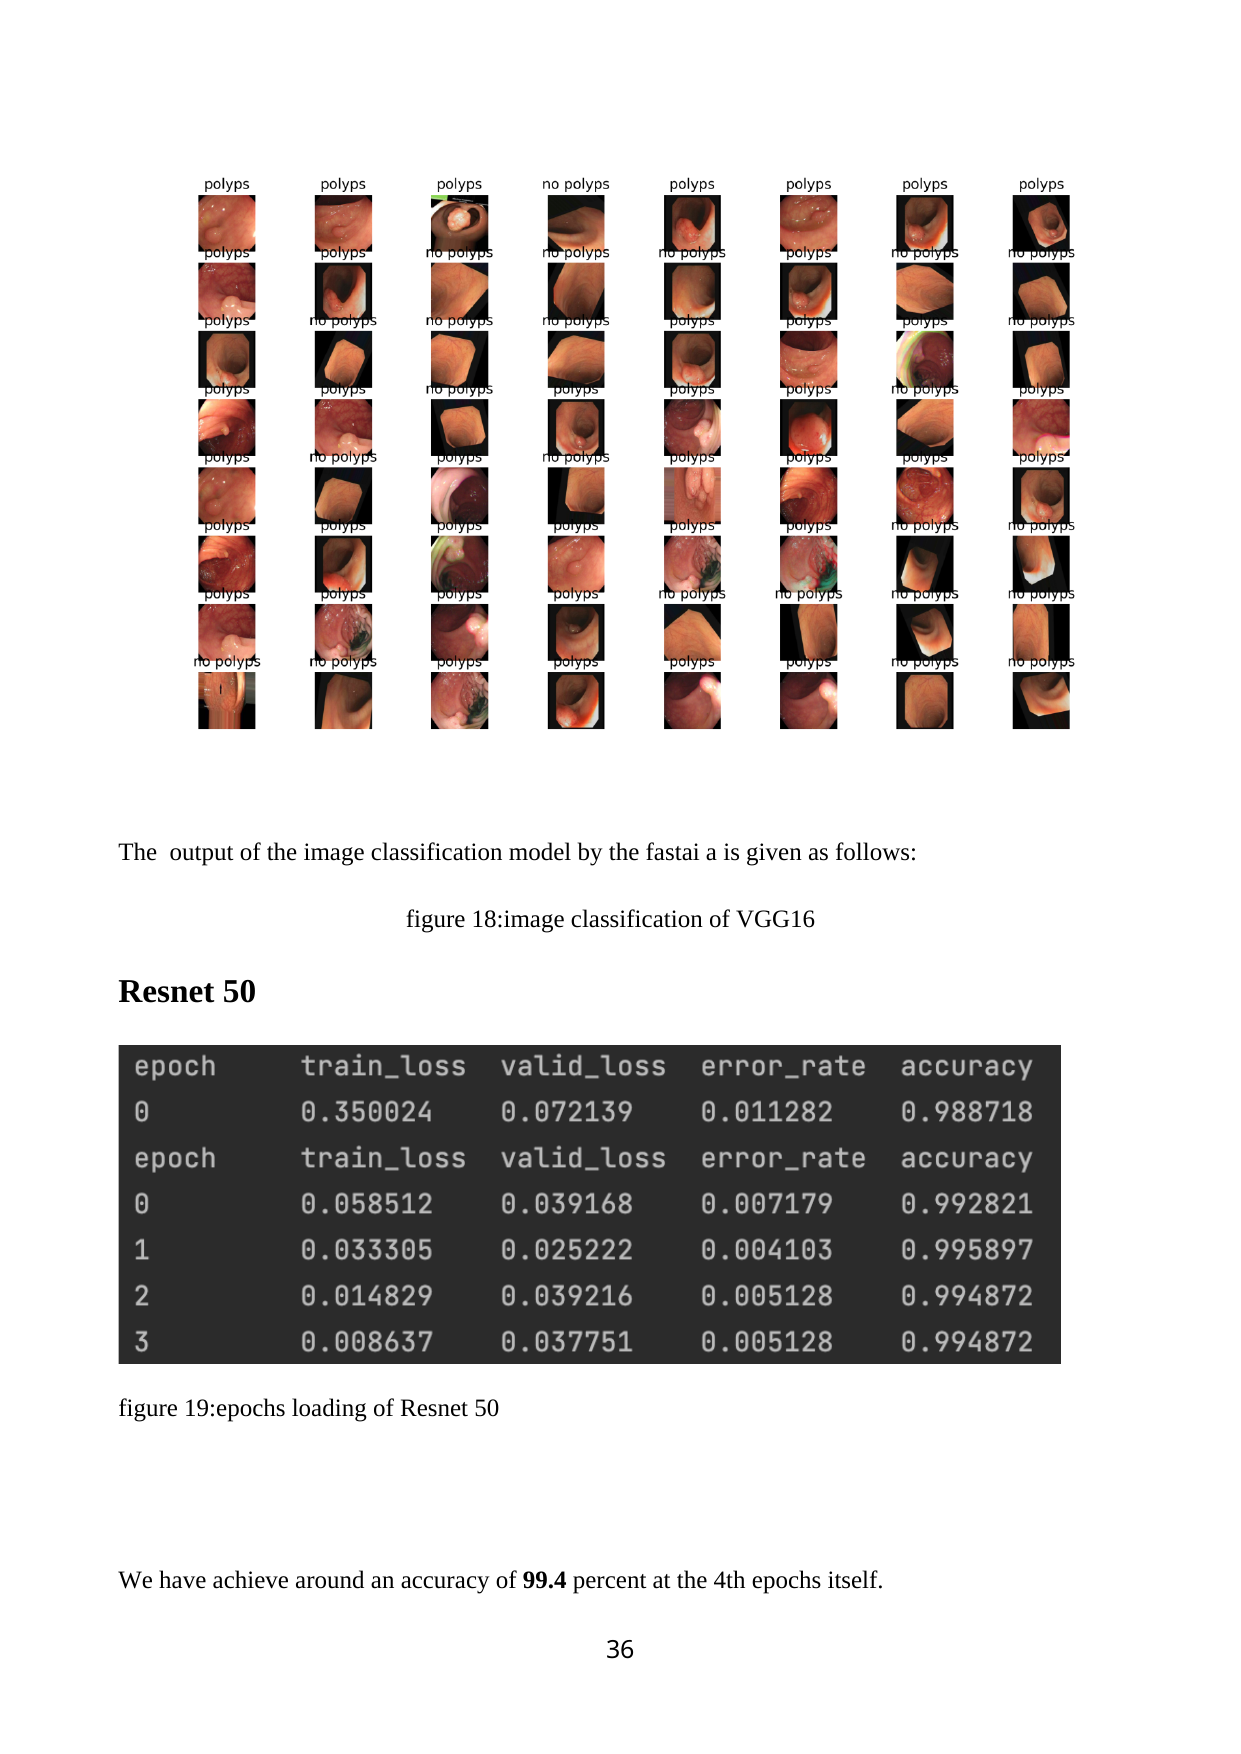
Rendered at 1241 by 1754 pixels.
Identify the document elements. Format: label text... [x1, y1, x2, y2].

text Resnet 50 [118, 971, 1122, 1009]
text We have achieve around an accuracy of 99.4 percent at the 4th epochs itself. [118, 1565, 1122, 1594]
picture [31, 111, 1207, 805]
text The output of the image classification model by the fastai a is given as follows: [118, 805, 1122, 866]
text figure 18:image classification of VGG16 [118, 904, 1122, 933]
picture [117, 1045, 1061, 1364]
text figure 19:epochs loading of Resnet 50 [118, 1134, 1122, 1421]
